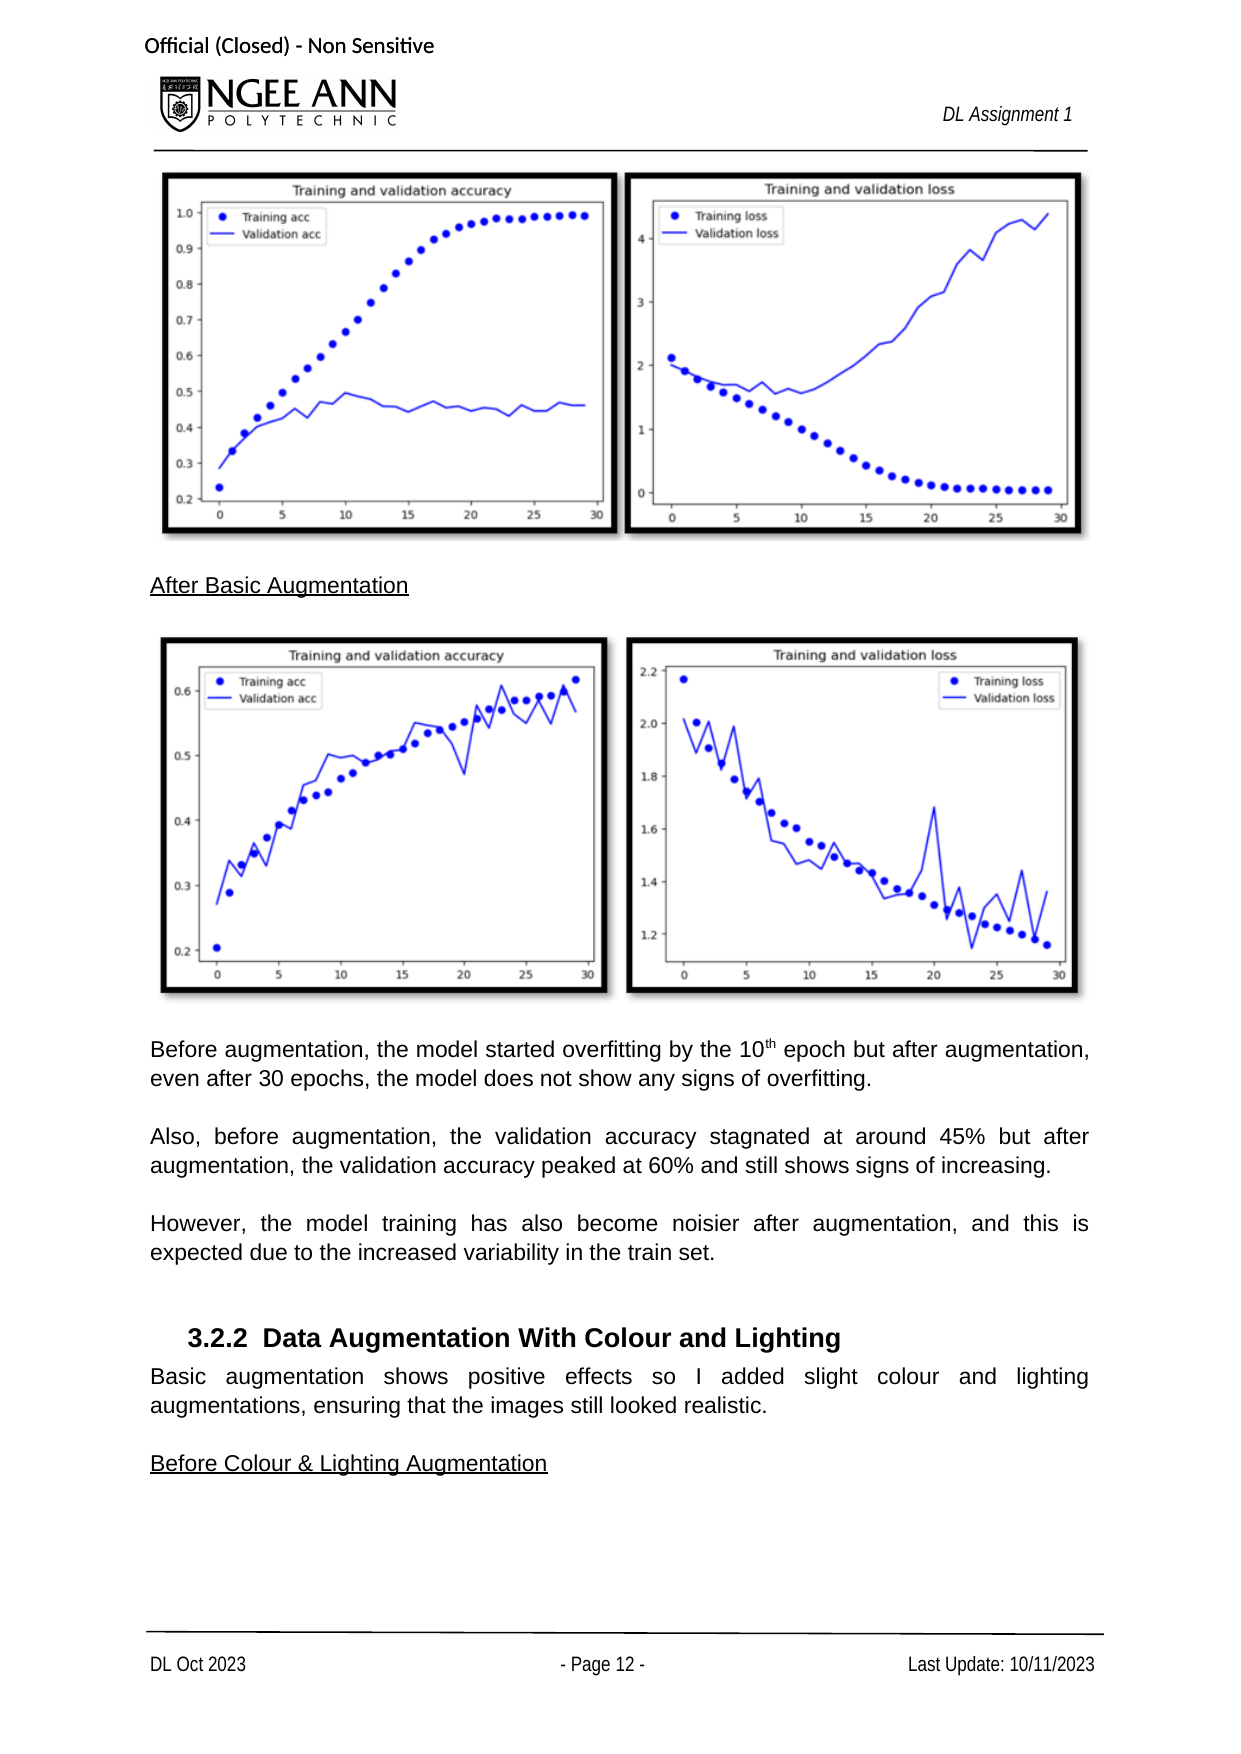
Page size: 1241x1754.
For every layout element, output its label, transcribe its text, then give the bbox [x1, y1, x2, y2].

text Also, before augmentation, the validation accuracy stagnated at around 45% but after augmentation, the validation accuracy peaked at 60% and still shows signs of increasing. [150, 1123, 1090, 1178]
picture [150, 164, 1091, 541]
text Before Colour & Lighting Augmentation [150, 1449, 1090, 1476]
text Before augmentation, the model started overfitting by the 10th epoch but after augmentation, even after 30 epochs, the model does not show any signs of overfitting. [150, 1036, 1090, 1092]
subtitle Data Augmentation With Colour and Lighting [187, 1322, 1090, 1353]
picture [150, 75, 402, 134]
text However, the model training has also become noisier after augmentation, and this is expected due to the increased variability in the train set. [150, 1210, 1090, 1265]
text Basic augmentation shows positive effects so I added slight colour and lighting augmentations, ensuring that the images still looked realistic. [150, 1363, 1090, 1418]
picture [150, 629, 1091, 1005]
text After Basic Augmentation [150, 572, 1090, 598]
